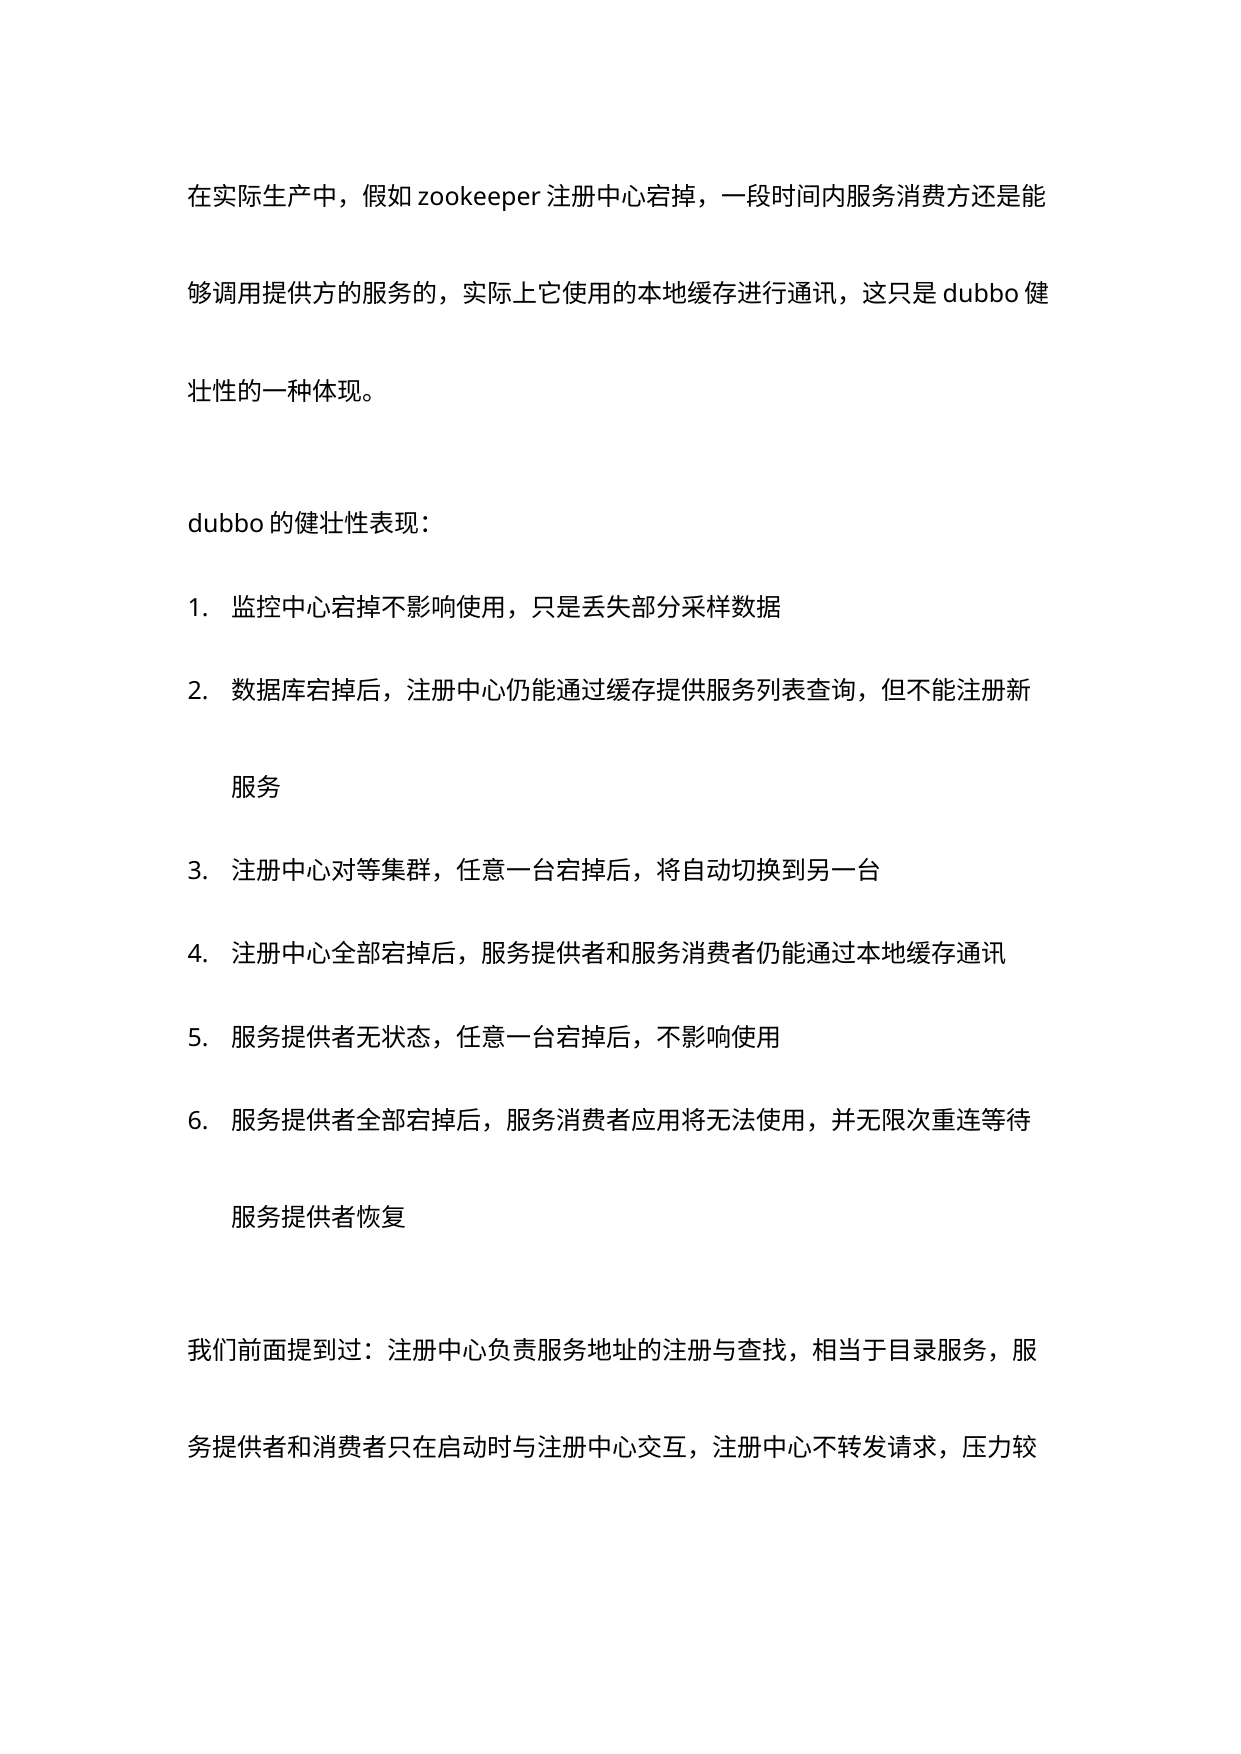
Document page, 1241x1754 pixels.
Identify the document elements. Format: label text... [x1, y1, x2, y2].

list 服务提供者全部宕掉后，服务消费者应用将无法使用，并无限次重连等待服务提供者恢复 [187, 1086, 1053, 1248]
list 监控中心宕掉不影响使用，只是丢失部分采样数据 [187, 573, 1053, 638]
text 在实际生产中，假如zookeeper注册中心宕掉，一段时间内服务消费方还是能够调用提供方的服务的，实际上它使用的本地缓存进行通讯，这只是dubbo健壮性的一种体现。 [187, 162, 1053, 422]
list 服务提供者无状态，任意一台宕掉后，不影响使用 [187, 1003, 1053, 1068]
list 数据库宕掉后，注册中心仍能通过缓存提供服务列表查询，但不能注册新服务 [187, 656, 1053, 818]
list 注册中心对等集群，任意一台宕掉后，将自动切换到另一台 [187, 836, 1053, 901]
text dubbo的健壮性表现： [187, 489, 1053, 554]
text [187, 1316, 1053, 1478]
list 注册中心全部宕掉后，服务提供者和服务消费者仍能通过本地缓存通讯 [187, 919, 1053, 984]
